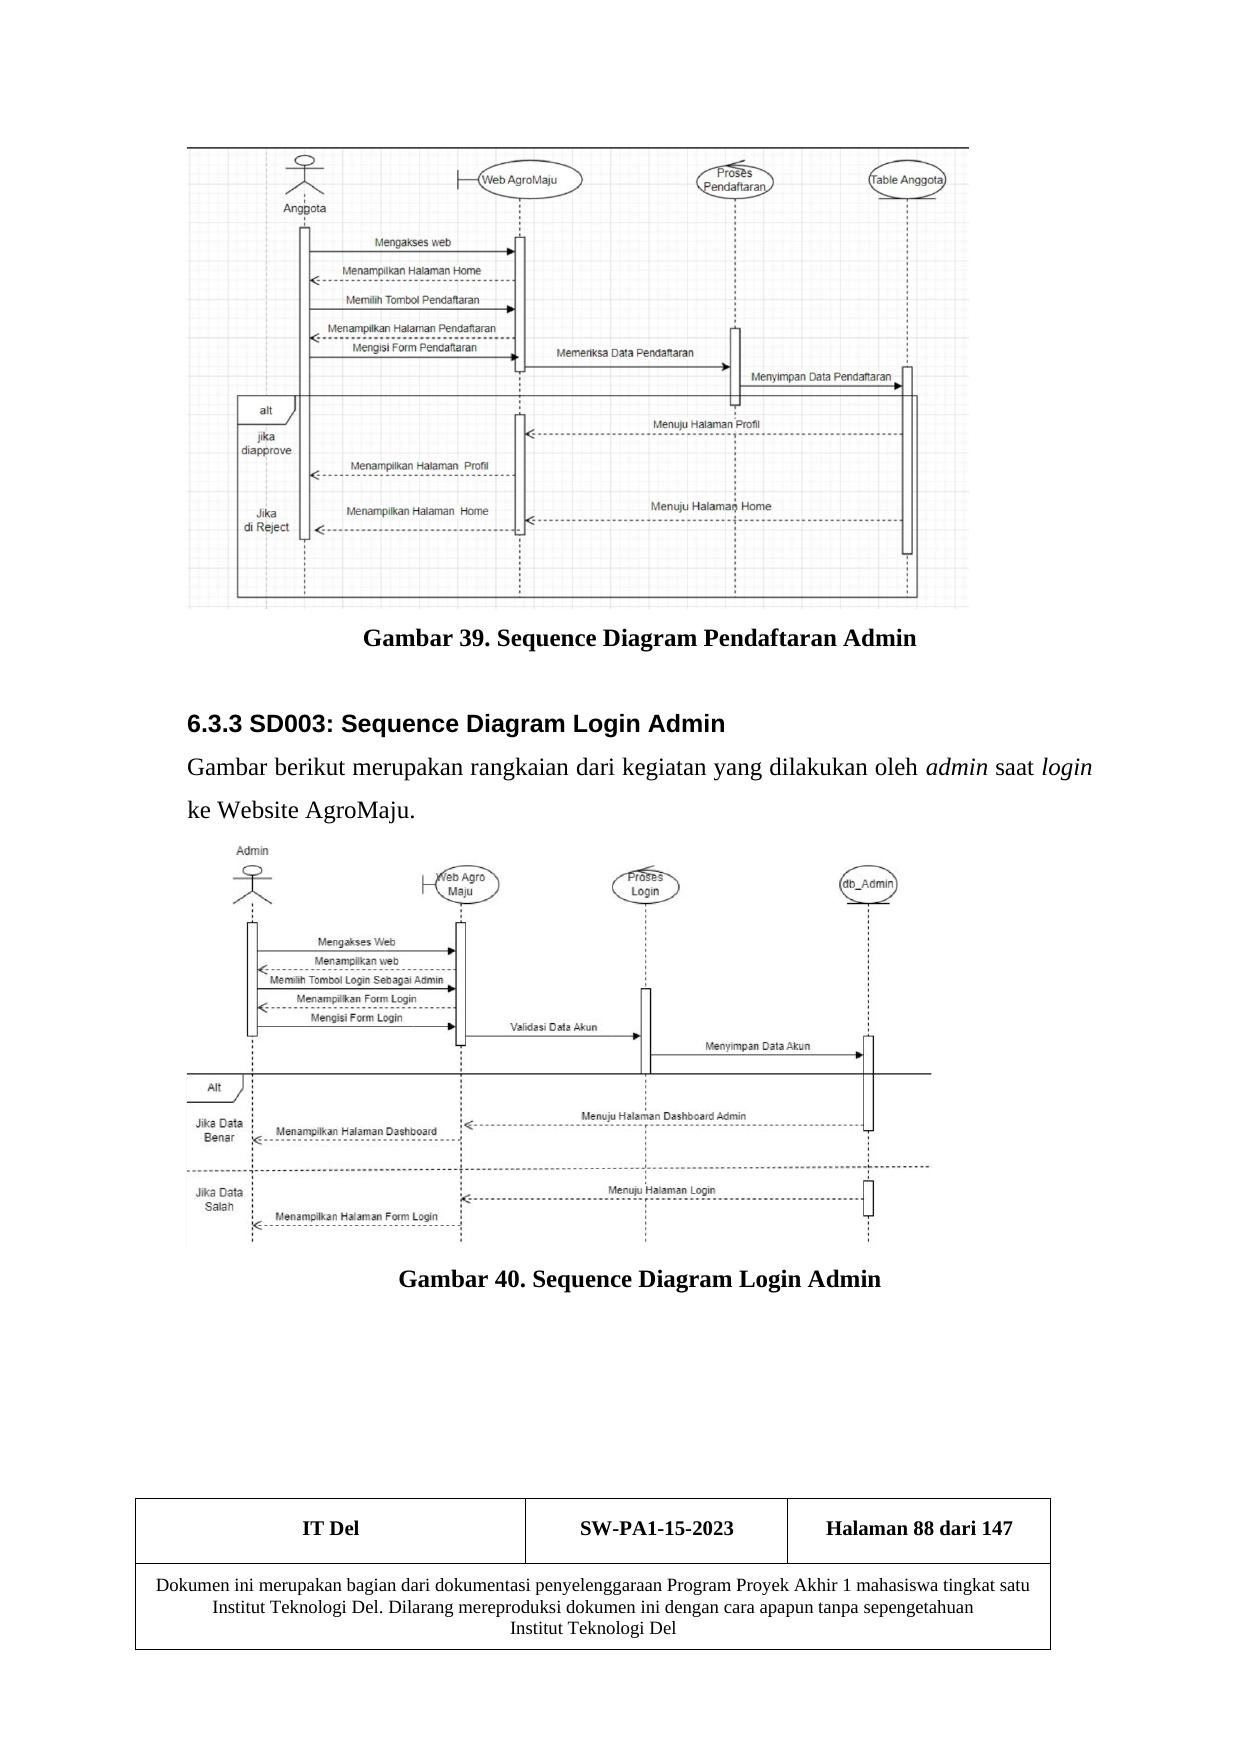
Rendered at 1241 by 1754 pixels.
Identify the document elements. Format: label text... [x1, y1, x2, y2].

text Gambar 39. Sequence Diagram Pendaftaran Admin [187, 623, 1092, 652]
picture [186, 147, 969, 609]
picture [186, 838, 932, 1250]
text Gambar 40. Sequence Diagram Login Admin [187, 1264, 1092, 1293]
text 6.3.3 SD003: Sequence Diagram Login Admin [187, 709, 1092, 738]
text Gambar berikut merupakan rangkaian dari kegiatan yang dilakukan oleh admin saat login ke Website AgroMaju. [187, 752, 1092, 824]
